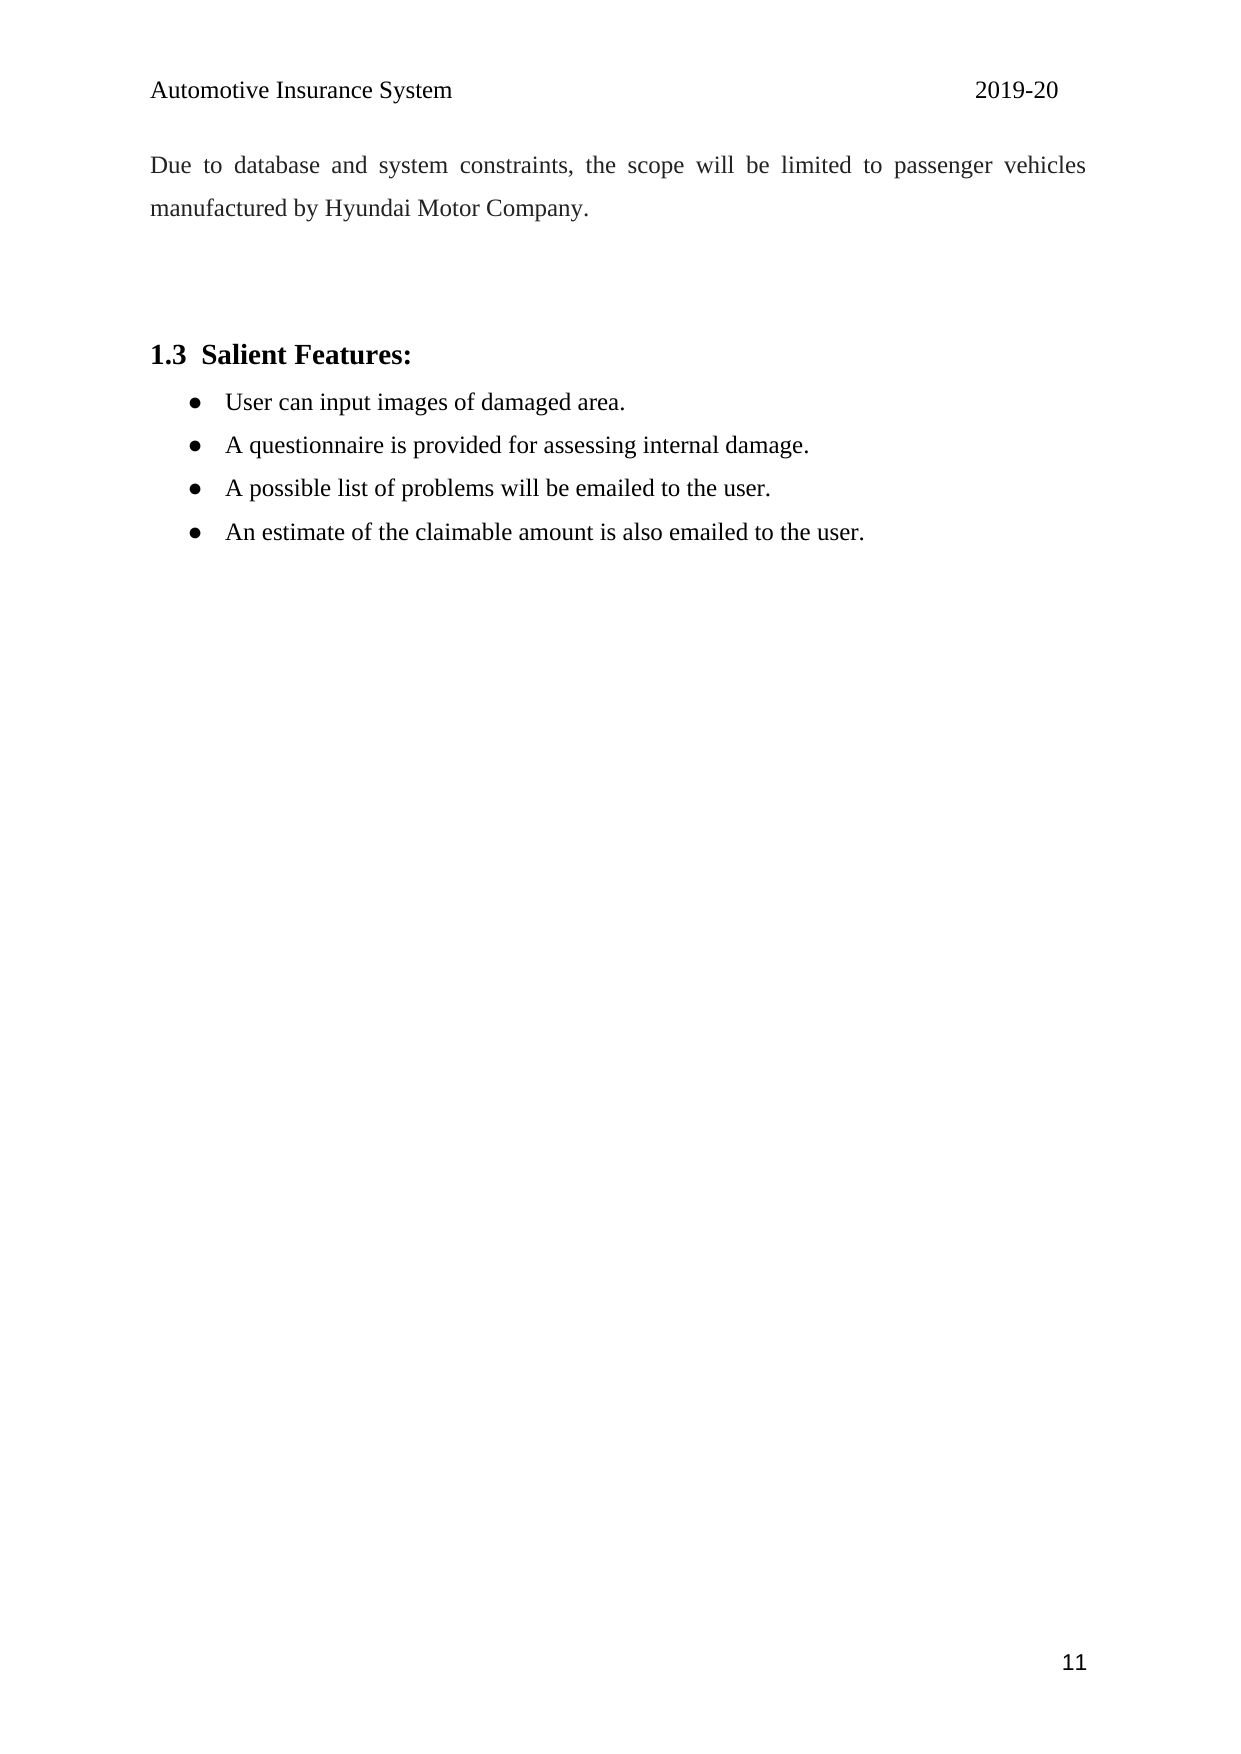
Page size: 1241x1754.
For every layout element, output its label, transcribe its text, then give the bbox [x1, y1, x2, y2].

list A questionnaire is provided for assessing internal damage. [187, 430, 1087, 459]
text Due to database and system constraints, the scope will be limited to passenger vehicles manufactured by Hyundai Motor Company. [150, 179, 1087, 222]
text 1.3 Salient Features: [150, 337, 1087, 370]
list User can input images of damaged area. [187, 387, 1087, 416]
list A possible list of problems will be emailed to the user. [187, 473, 1087, 502]
list An estimate of the claimable amount is also emailed to the user. [187, 517, 1087, 545]
